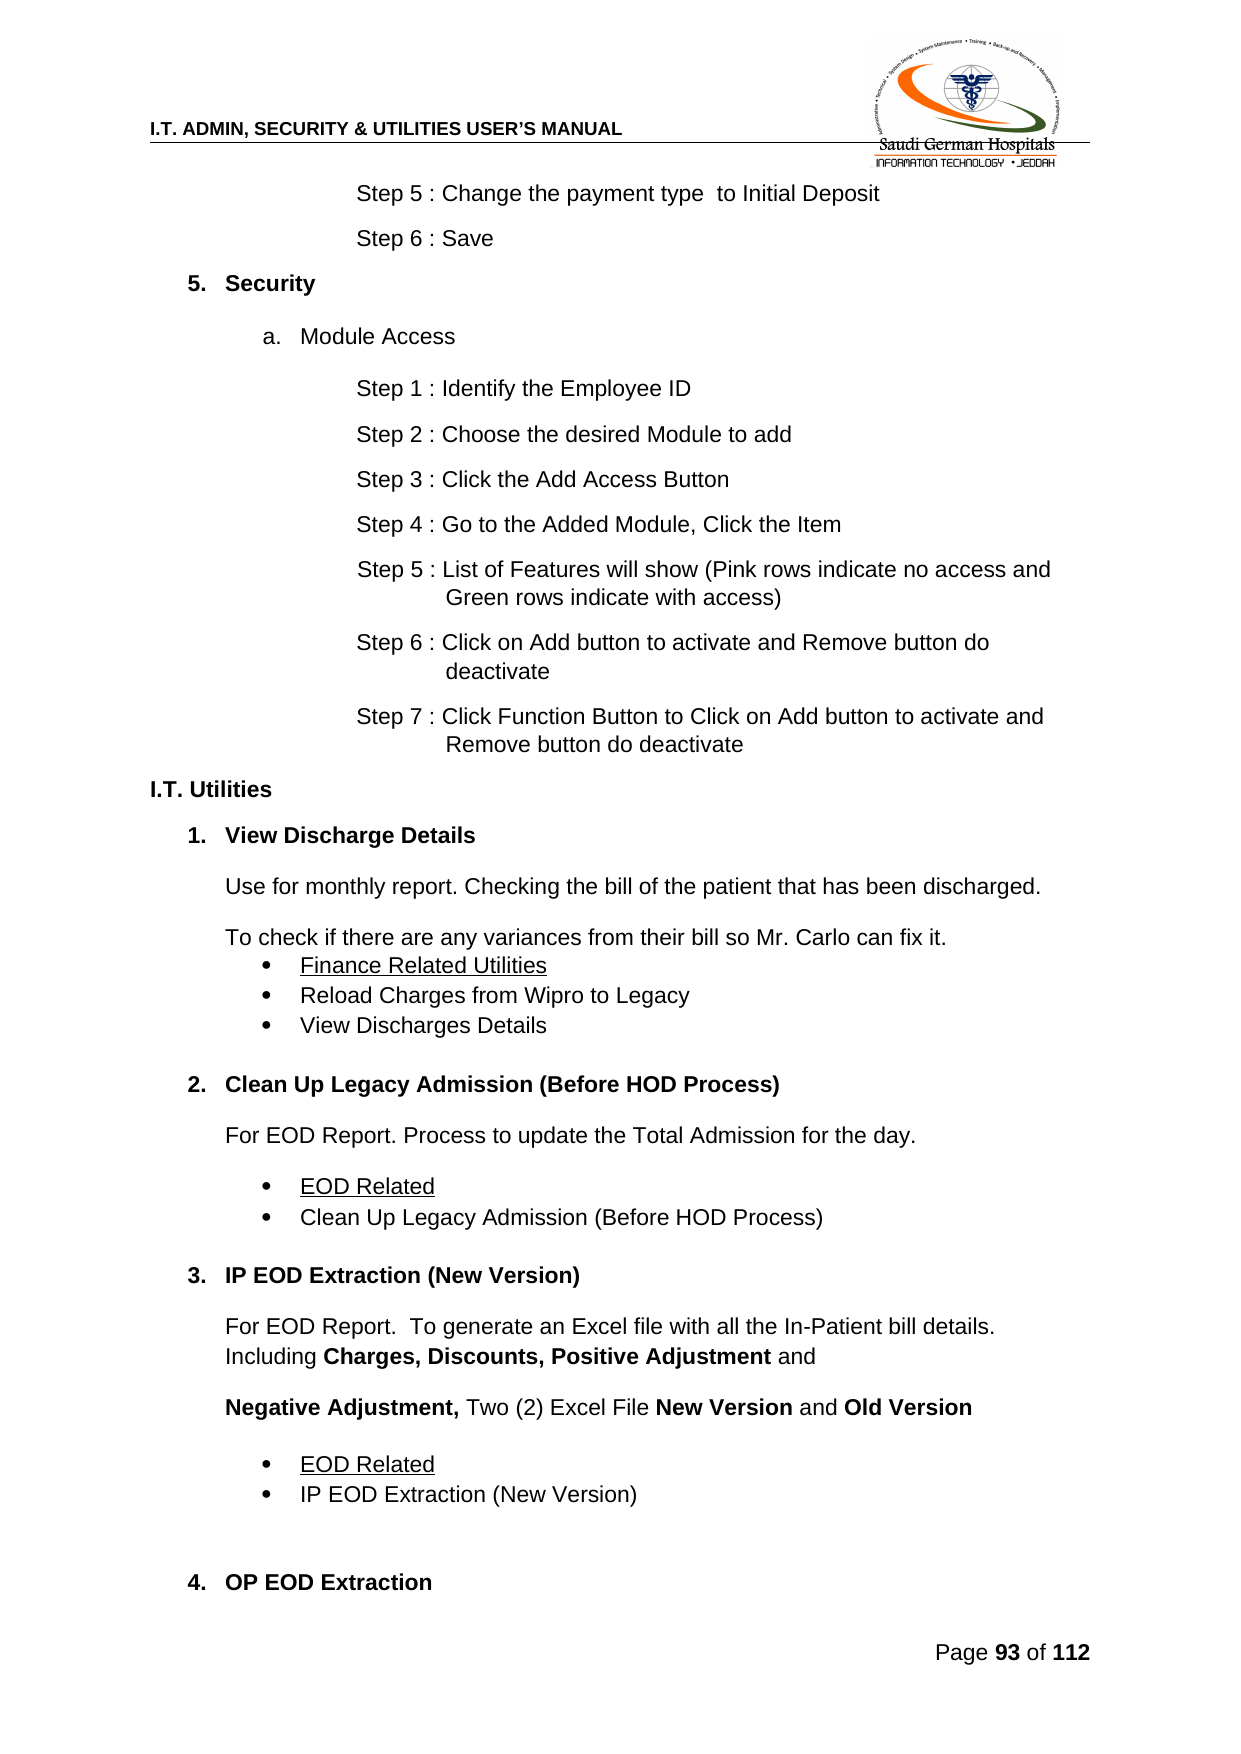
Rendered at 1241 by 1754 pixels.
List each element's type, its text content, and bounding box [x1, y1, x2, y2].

text Step 6 : Save [356, 225, 1090, 251]
text Step 5 : Change the payment type to Initial Deposit [356, 180, 1090, 206]
list EOD Related [262, 1173, 1090, 1199]
text Use for monthly report. Checking the bill of the patient that has been discharged. [187, 873, 1090, 899]
list View Discharge Details [187, 822, 1090, 848]
text Step 5 : List of Features will show (Pink rows indicate no access and Green rows indicate with access) [357, 556, 1090, 611]
picture [869, 37, 1064, 142]
text Step 1 : Identify the Employee ID [356, 375, 1090, 402]
text For EOD Report. To generate an Excel file with all the In-Patient bill details. Including Charges, Discounts, Positive Adjustment and [225, 1313, 1090, 1370]
text Step 7 : Click Function Button to Click on Add button to activate and Remove button do deactivate [356, 703, 1090, 758]
list Clean Up Legacy Admission (Before HOD Process) [187, 1071, 1090, 1097]
text Step 4 : Go to the Added Module, Click the Item [356, 511, 1090, 537]
list Reload Charges from Wipro to Legacy [262, 982, 1090, 1009]
text I.T. Utilities [150, 776, 1090, 803]
list Finance Related Utilities [262, 952, 1090, 978]
list EOD Related [262, 1451, 1090, 1478]
picture [869, 143, 1064, 168]
list OP EOD Extraction [187, 1568, 1090, 1595]
list Negative Adjustment, Two (2) Excel File New Version and Old Version [225, 1394, 1090, 1421]
text For EOD Report. Process to update the Total Admission for the day. [187, 1122, 1090, 1148]
list To check if there are any variances from their bill so Mr. Carlo can fix it. [225, 924, 1090, 950]
text Step 2 : Choose the desired Module to add [356, 421, 1090, 447]
list View Discharges Details [262, 1012, 1090, 1039]
list Clean Up Legacy Admission (Before HOD Process) [262, 1203, 1090, 1230]
list Module Access [262, 323, 1090, 349]
text Step 6 : Click on Add button to activate and Remove button do deactivate [356, 629, 1090, 684]
text Step 3 : Click the Add Access Button [356, 466, 1090, 492]
list IP EOD Extraction (New Version) [187, 1262, 1090, 1288]
list Security [187, 270, 1090, 296]
list IP EOD Extraction (New Version) [262, 1481, 1090, 1508]
